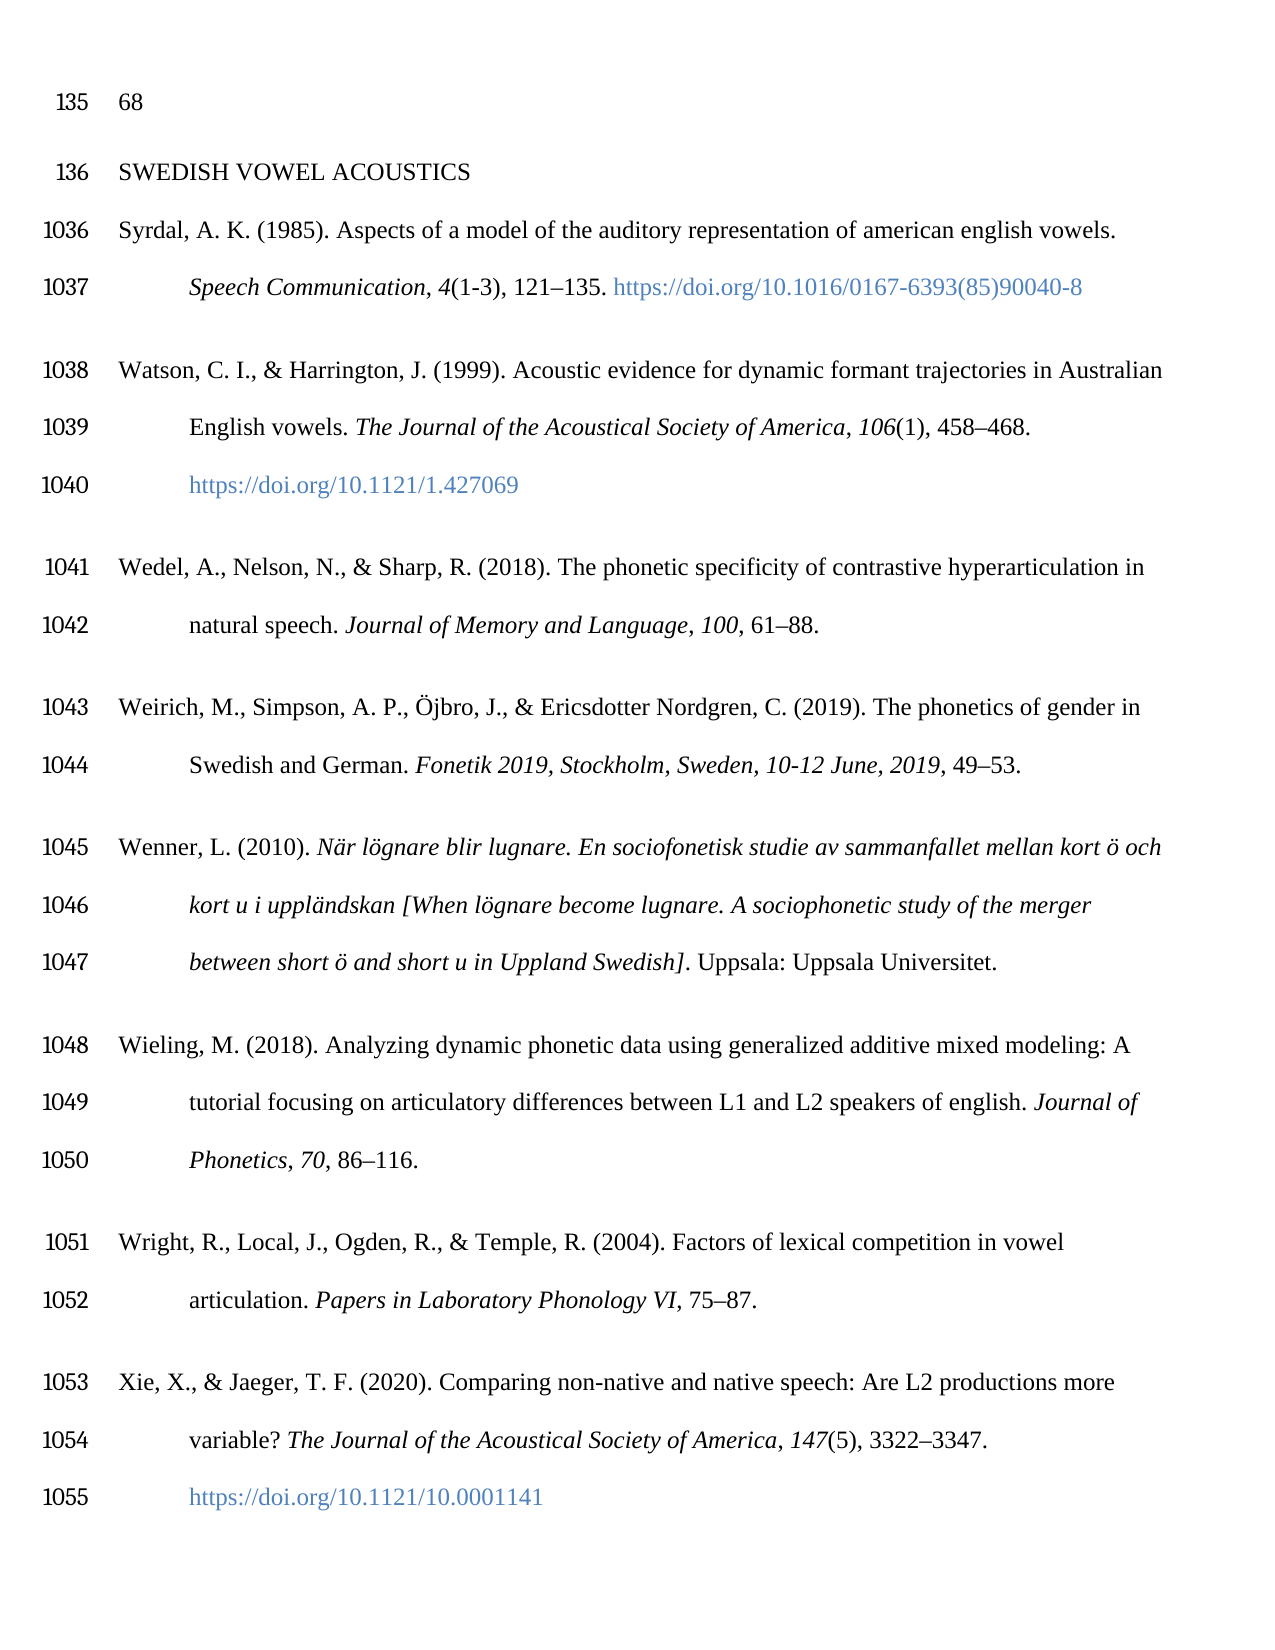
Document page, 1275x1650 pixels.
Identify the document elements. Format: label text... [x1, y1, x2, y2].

text Wedel, A., Nelson, N., & Sharp, R. (2018). The phonetic specificity of contrastive hyperarticulation in natural speech. Journal of Memory and Language, 100, 61–88. [118, 552, 1181, 639]
text Wright, R., Local, J., Ogden, R., & Temple, R. (2004). Factors of lexical competition in vowel articulation. Papers in Laboratory Phonology VI, 75–87. [118, 1227, 1181, 1314]
text Watson, C. I., & Harrington, J. (1999). Acoustic evidence for dynamic formant trajectories in Australian English vowels. The Journal of the Acoustical Society of America, 106(1), 458–468. https://doi.org/10.1121/1.427069 [118, 355, 1181, 499]
text Syrdal, A. K. (1985). Aspects of a model of the auditory representation of american english vowels. Speech Communication, 4(1-3), 121–135. https://doi.org/10.1016/0167-6393(85)90040-8 [118, 215, 1181, 301]
text Xie, X., & Jaeger, T. F. (2020). Comparing non-native and native speech: Are L2 productions more variable? The Journal of the Acoustical Society of America, 147(5), 3322–3347. https://doi.org/10.1121/10.0001141 [118, 1367, 1181, 1511]
text Wenner, L. (2010). När lögnare blir lugnare. En sociofonetisk studie av sammanfallet mellan kort ö och kort u i uppländskan [When lögnare become lugnare. A sociophonetic study of the merger between short ö and short u in Uppland Swedish]. Uppsala: Uppsala Universitet. [118, 832, 1181, 976]
text Weirich, M., Simpson, A. P., Öjbro, J., & Ericsdotter Nordgren, C. (2019). The phonetics of gender in Swedish and German. Fonetik 2019, Stockholm, Sweden, 10-12 June, 2019, 49–53. [118, 692, 1181, 779]
text Wieling, M. (2018). Analyzing dynamic phonetic data using generalized additive mixed modeling: A tutorial focusing on articulatory differences between L1 and L2 speakers of english. Journal of Phonetics, 70, 86–116. [118, 1030, 1181, 1174]
